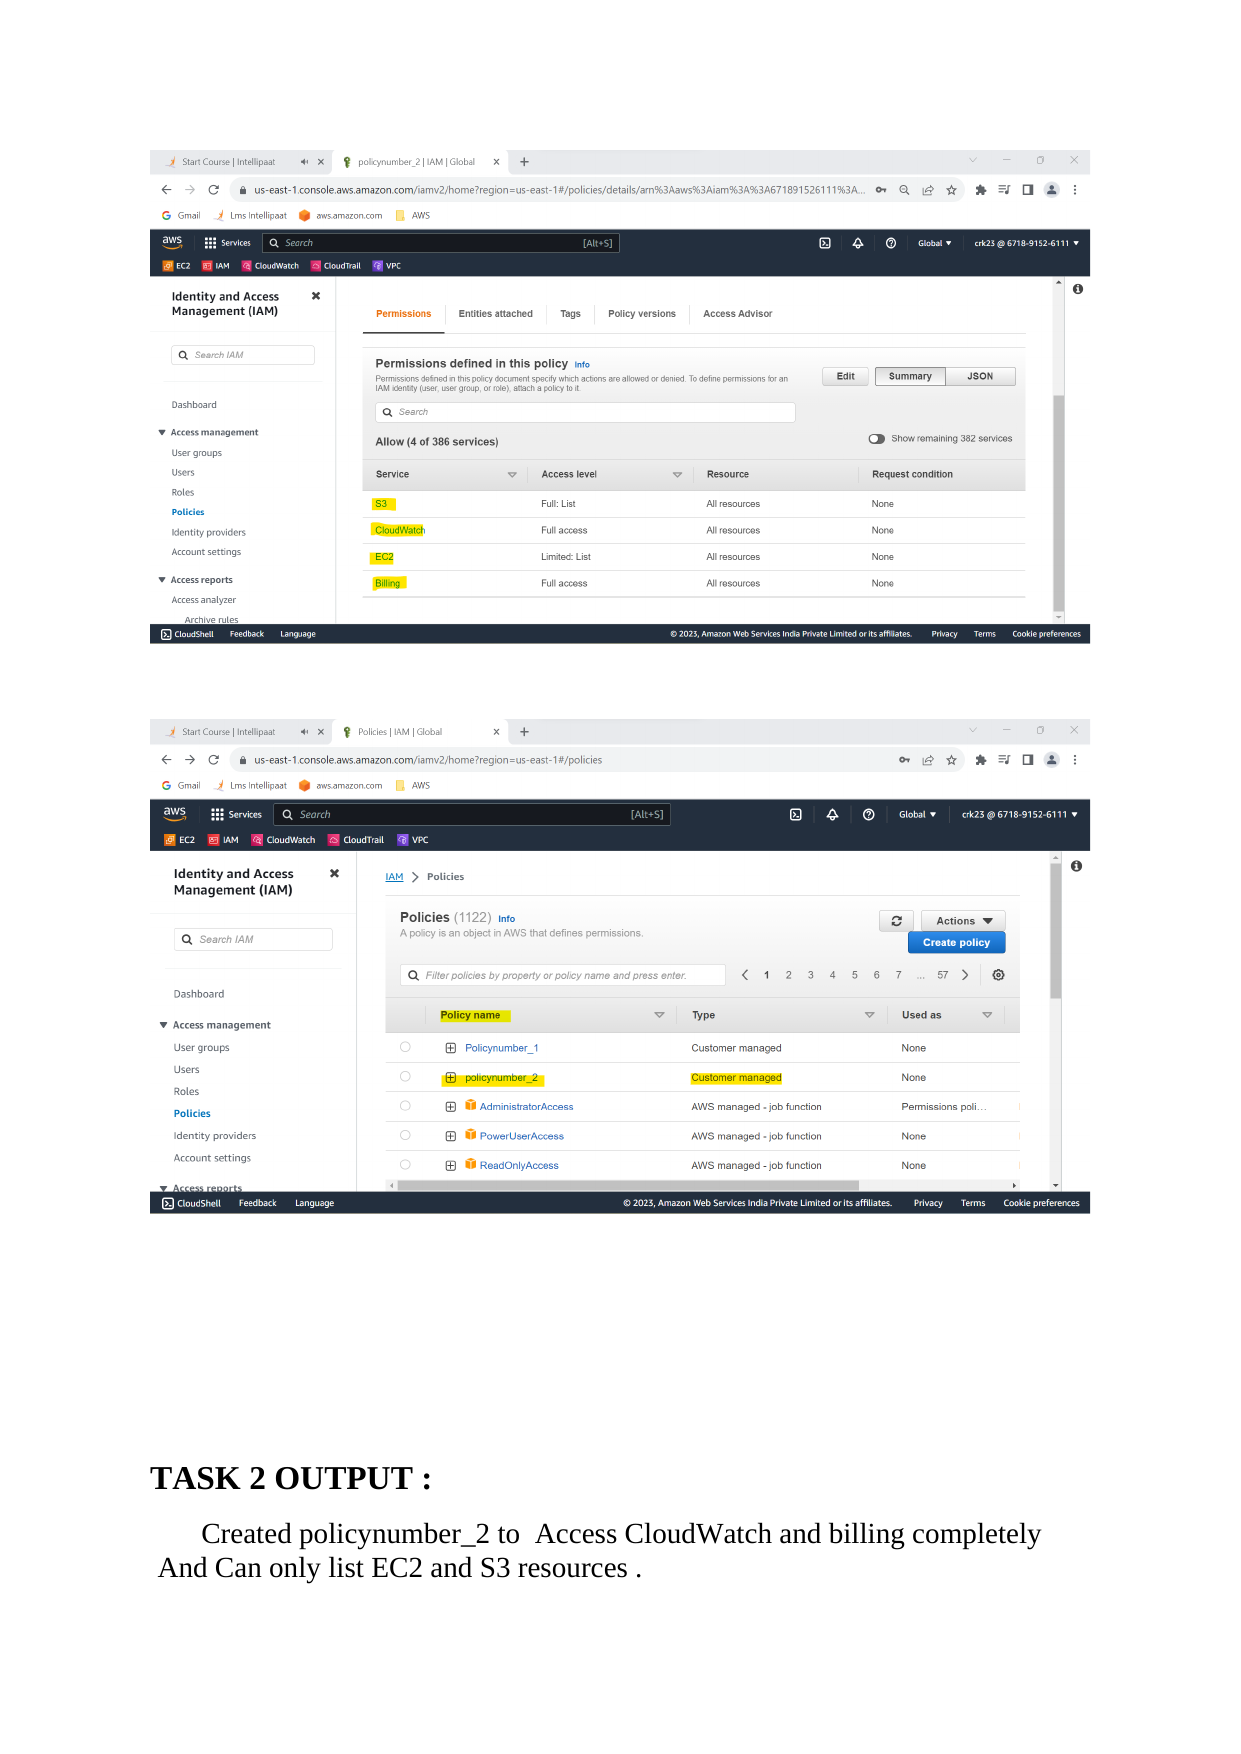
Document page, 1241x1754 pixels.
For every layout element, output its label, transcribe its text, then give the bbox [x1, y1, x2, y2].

text TASK 2 OUTPUT : [150, 1458, 1090, 1496]
text Created policynumber_2 to Access CloudWatch and billing completely [150, 1516, 1090, 1550]
text And Can only list EC2 and S3 resources . [150, 1550, 1090, 1583]
picture [150, 150, 1091, 644]
picture [150, 719, 1091, 1214]
